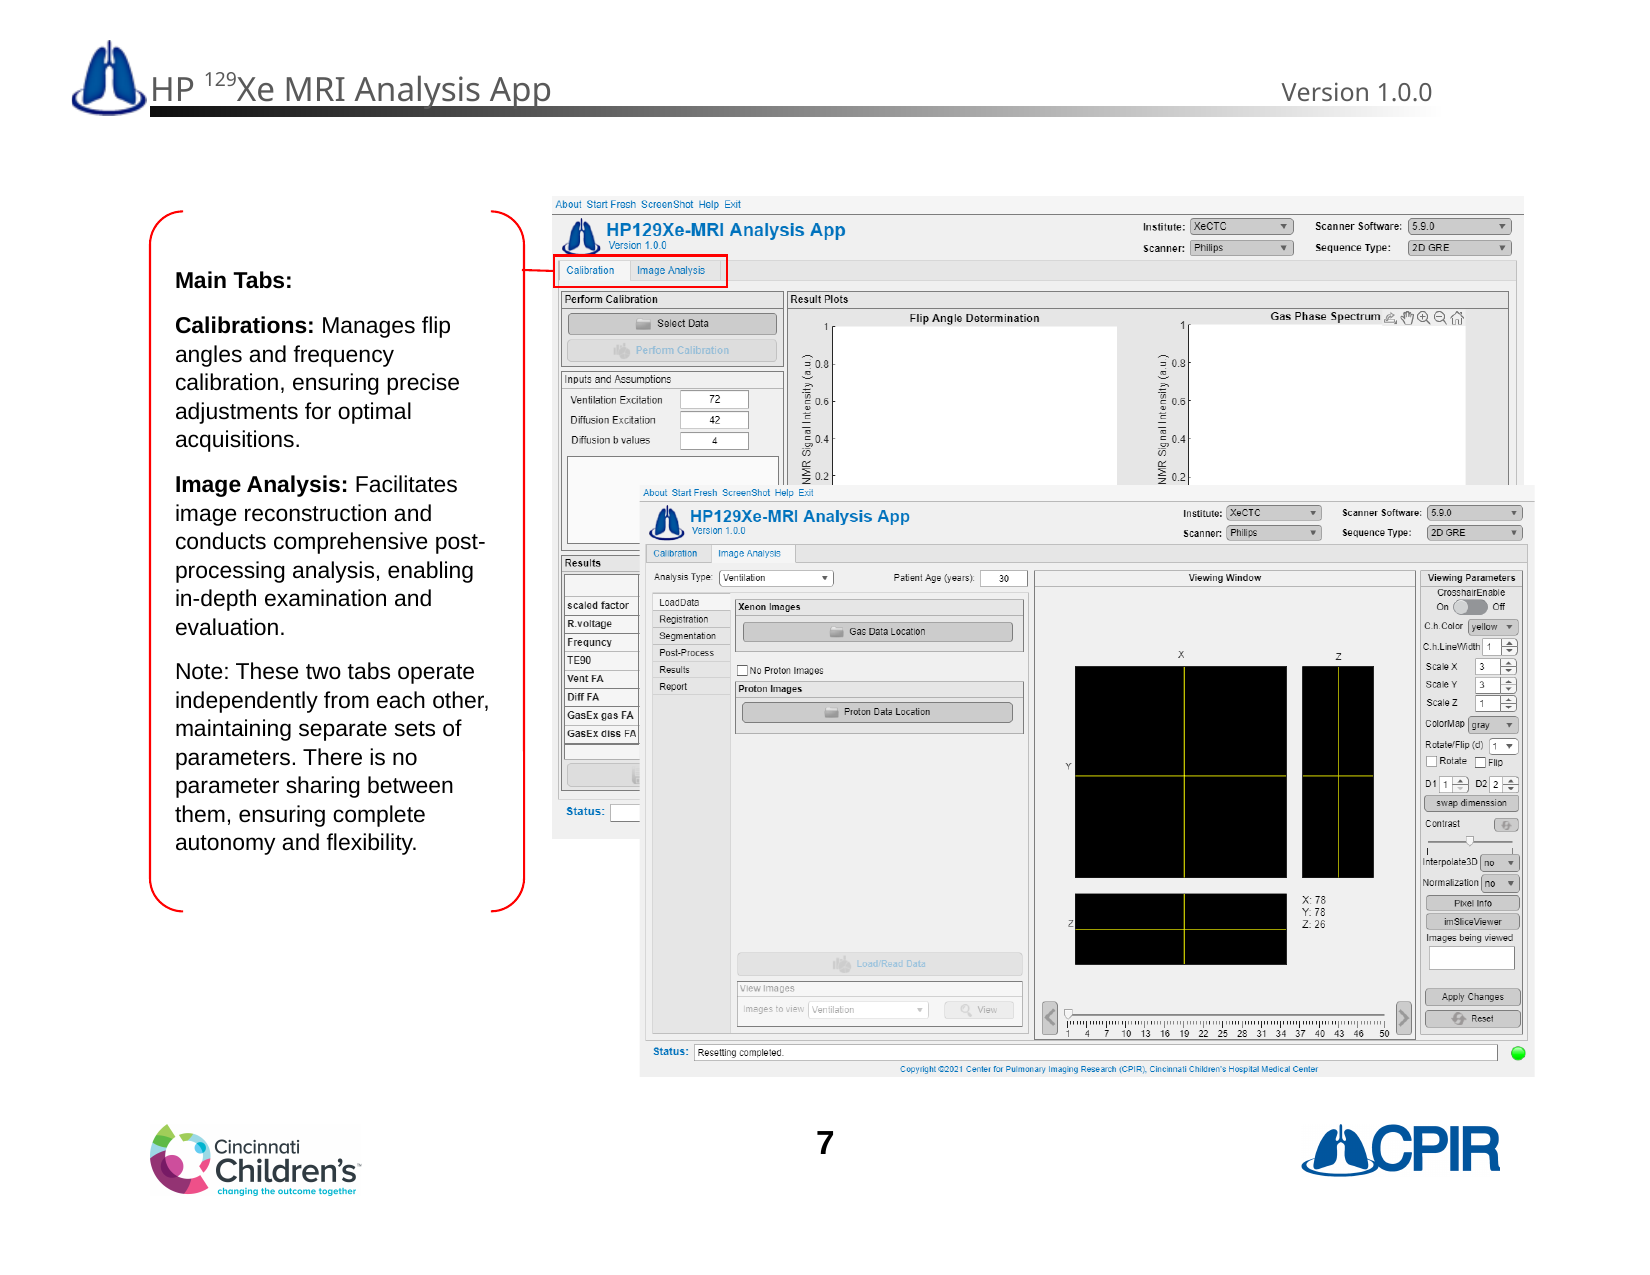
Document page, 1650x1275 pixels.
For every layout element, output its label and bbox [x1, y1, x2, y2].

picture [150, 1124, 362, 1196]
picture [555, 257, 726, 286]
picture [1301, 1124, 1500, 1177]
picture [71, 40, 147, 116]
picture [552, 196, 1535, 1077]
